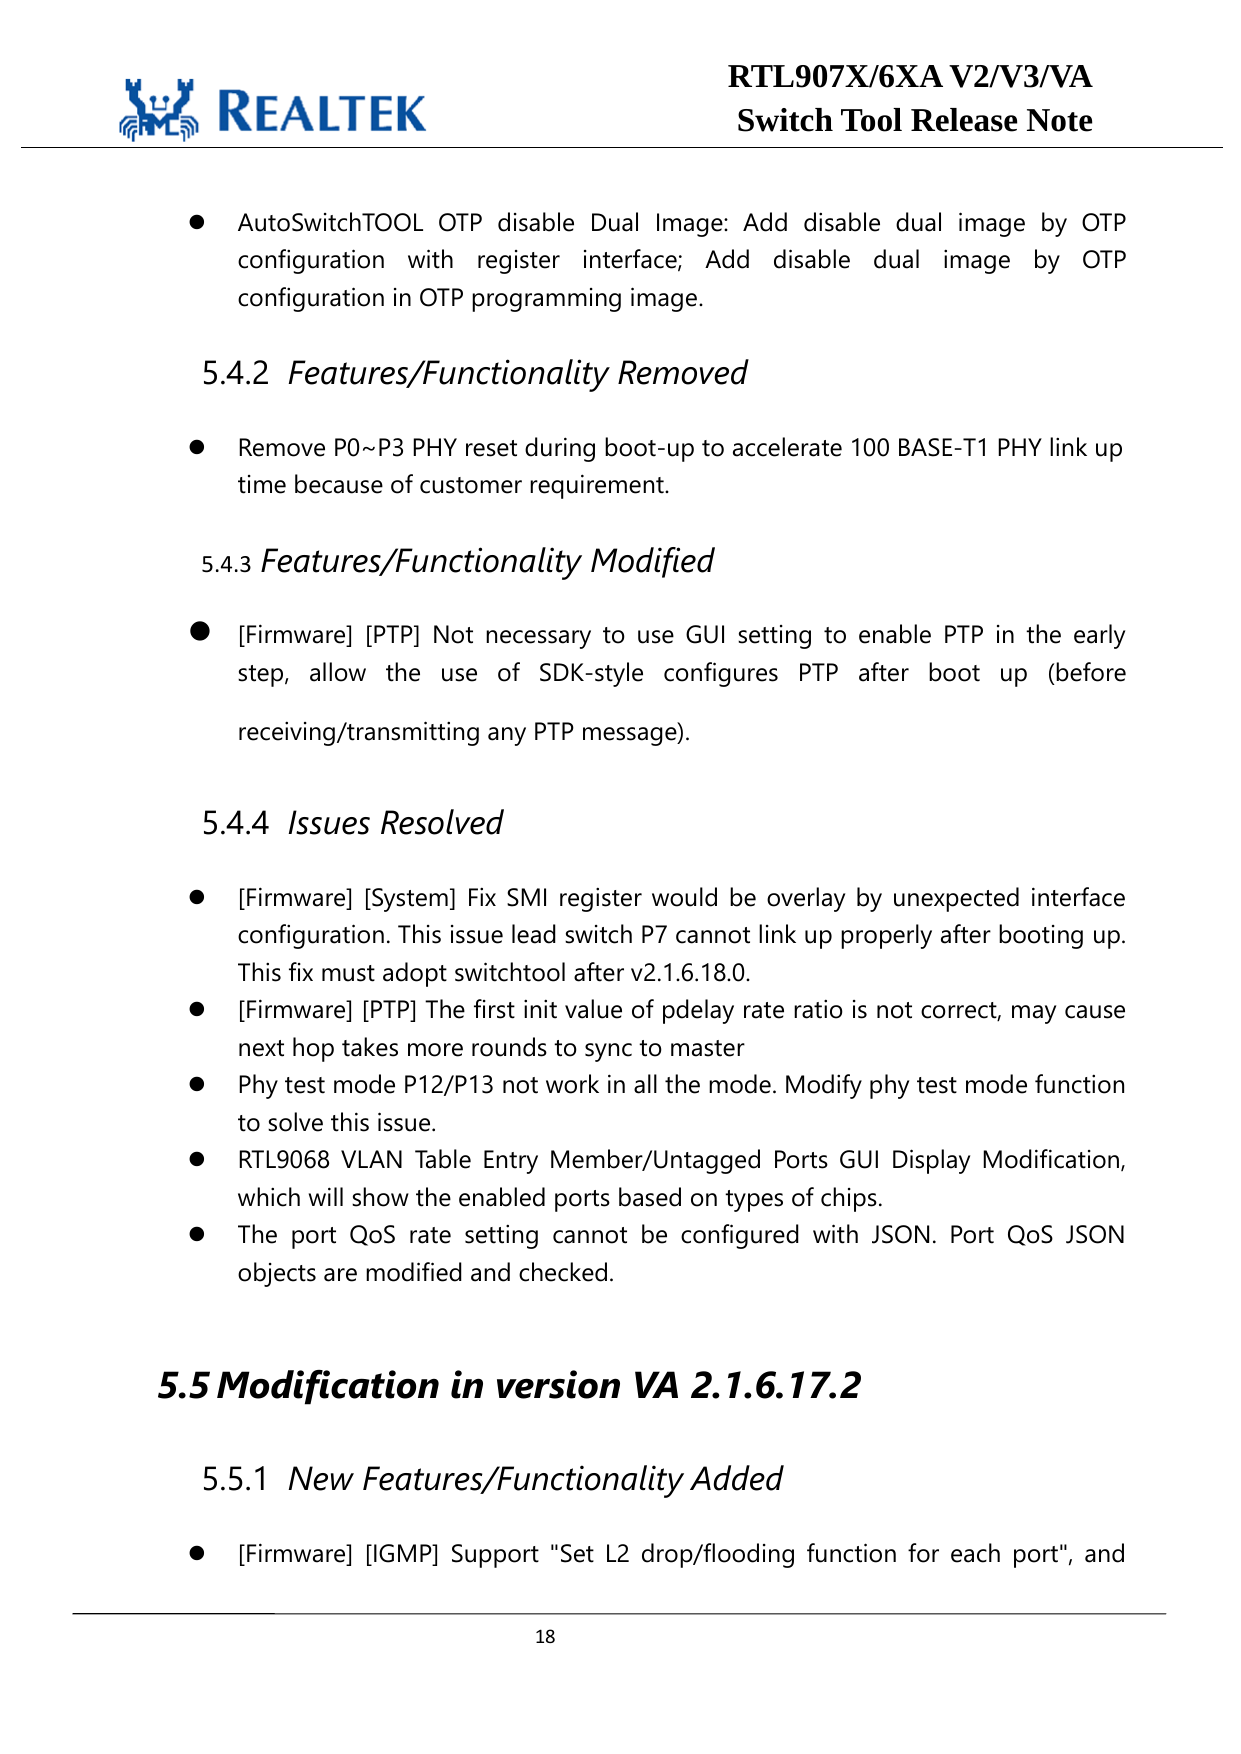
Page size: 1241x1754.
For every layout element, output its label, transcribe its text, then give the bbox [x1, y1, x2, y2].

text Features/Functionality Removed [201, 333, 1128, 408]
text Issues Resolved [201, 783, 1128, 858]
list [Firmware] [System] Fix SMI register would be overlay by unexpected interface configuration. This issue lead switch P7 cannot link up properly after booting up. This fix must adopt switchtool after v2.1.6.18.0. [187, 877, 1128, 989]
list AutoSwitchTOOL OTP disable Dual Image: Add disable dual image by OTP configuration with register interface; Add disable dual image by OTP configuration in OTP programming image. [187, 202, 1128, 314]
text Features/Functionality Modified [201, 521, 1128, 596]
subtitle Modification in version VA 2.1.6.17.2 [157, 1346, 1128, 1421]
list [Firmware] [PTP] The first init value of pdelay rate ratio is not correct, may cause next hop takes more rounds to sync to master [187, 989, 1128, 1064]
list [Firmware] [PTP] Not necessary to use GUI setting to enable PTP in the early step, allow the use of SDK-style configures PTP after boot up (before receiving/transmitting any PTP message). [187, 614, 1128, 764]
text New Features/Functionality Added [201, 1439, 1128, 1514]
list RTL9068 VLAN Table Entry Member/Untagged Ports GUI Display Modification, which will show the enabled ports based on types of chips. [187, 1139, 1128, 1214]
list The port QoS rate setting cannot be configured with JSON. Port QoS JSON objects are modified and checked. [187, 1214, 1128, 1289]
list Phy test mode P12/P13 not work in all the mode. Modify phy test mode function to solve this issue. [187, 1064, 1128, 1139]
picture [116, 78, 442, 147]
list Remove P0~P3 PHY reset during boot-up to accelerate 100 BASE-T1 PHY link up time because of customer requirement. [187, 427, 1128, 502]
